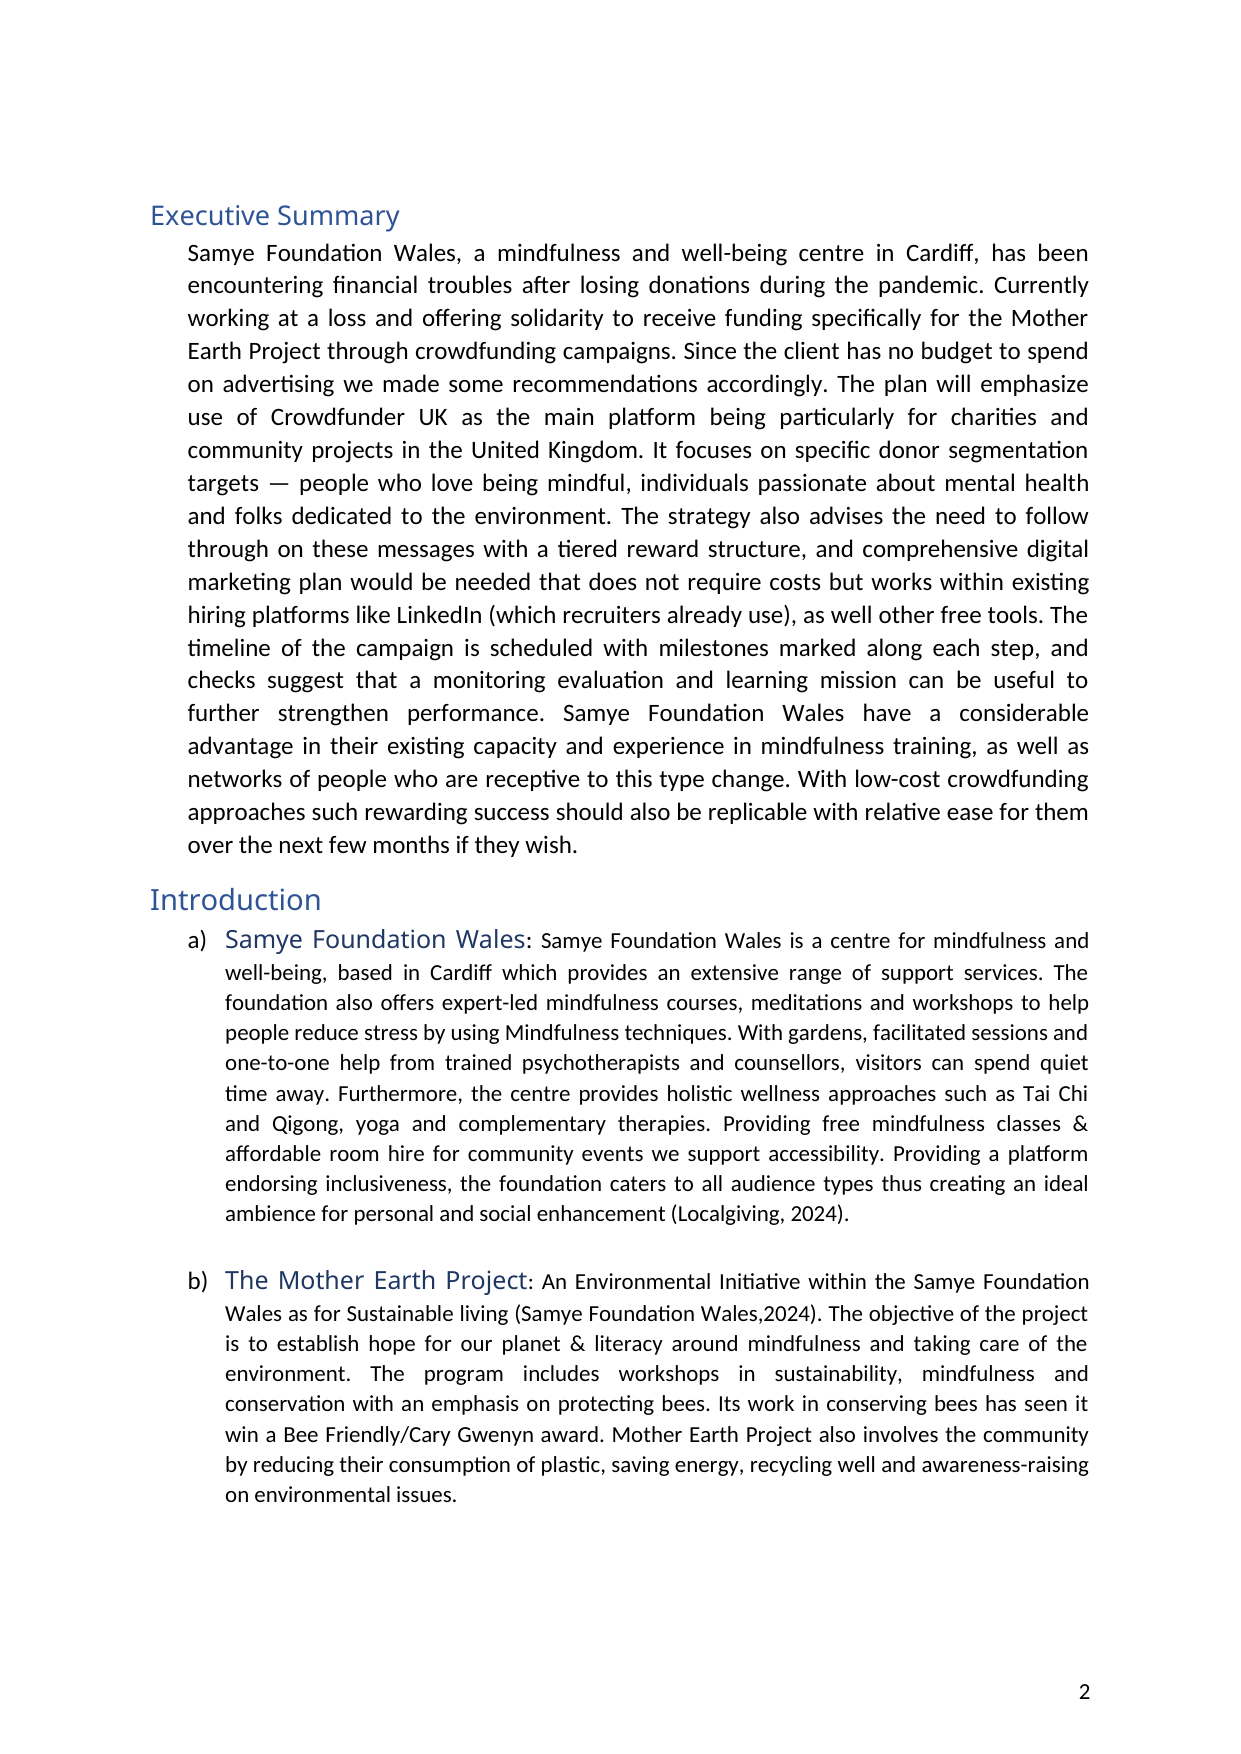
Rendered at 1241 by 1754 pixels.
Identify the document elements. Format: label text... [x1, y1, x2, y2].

list Samye Foundation Wales, a mindfulness and well-being centre in Cardiff, has been encountering financial troubles after losing donations during the pandemic. Currently working at a loss and offering solidarity to receive funding specifically for the Mother Earth Project through crowdfunding campaigns. Since the client has no budget to spend on advertising we made some recommendations accordingly. The plan will emphasize use of Crowdfunder UK as the main platform being particularly for charities and community projects in the United Kingdom. It focuses on specific donor segmentation targets — people who love being mindful, individuals passionate about mental health and folks dedicated to the environment. The strategy also advises the need to follow through on these messages with a tiered reward structure, and comprehensive digital marketing plan would be needed that does not require costs but works within existing hiring platforms like LinkedIn (which recruiters already use), as well other free tools. The timeline of the campaign is scheduled with milestones marked along each step, and checks suggest that a monitoring evaluation and learning mission can be useful to further strengthen performance. Samye Foundation Wales have a considerable advantage in their existing capacity and experience in mindfulness training, as well as networks of people who are receptive to this type change. With low-cost crowdfunding approaches such rewarding success should also be replicable with relative ease for them over the next few months if they wish. [187, 237, 1090, 860]
subtitle Executive Summary [150, 197, 1090, 234]
list The Mother Earth Project: An Environmental Initiative within the Samye Foundation Wales as for Sustainable living (Samye Foundation Wales,2024). The objective of the project is to establish hope for our planet & literacy around mindfulness and taking care of the environment. The program includes workshops in sustainability, mindfulness and conservation with an emphasis on protecting bees. Its work in conserving bees has seen it win a Bee Friendly/Cary Gwenyn award. Mother Earth Project also involves the community by reducing their consumption of plastic, saving energy, recycling well and awareness-raising on environmental issues. [187, 1263, 1090, 1508]
list Samye Foundation Wales: Samye Foundation Wales is a centre for mindfulness and well-being, based in Cardiff which provides an extensive range of support services. The foundation also offers expert-led mindfulness courses, meditations and workshops to help people reduce stress by using Mindfulness techniques. With gardens, facilitated sessions and one-to-one help from trained psychotherapists and counsellors, visitors can spend quiet time away. Furthermore, the centre provides holistic wellness approaches such as Tai Chi and Qigong, yoga and complementary therapies. Providing free mindfulness classes & affordable room hire for community events we support accessibility. Providing a platform endorsing inclusiveness, the foundation caters to all audience types thus creating an ideal ambience for personal and social enhancement (Localgiving, 2024). [187, 922, 1090, 1227]
subtitle Introduction [150, 879, 1090, 918]
